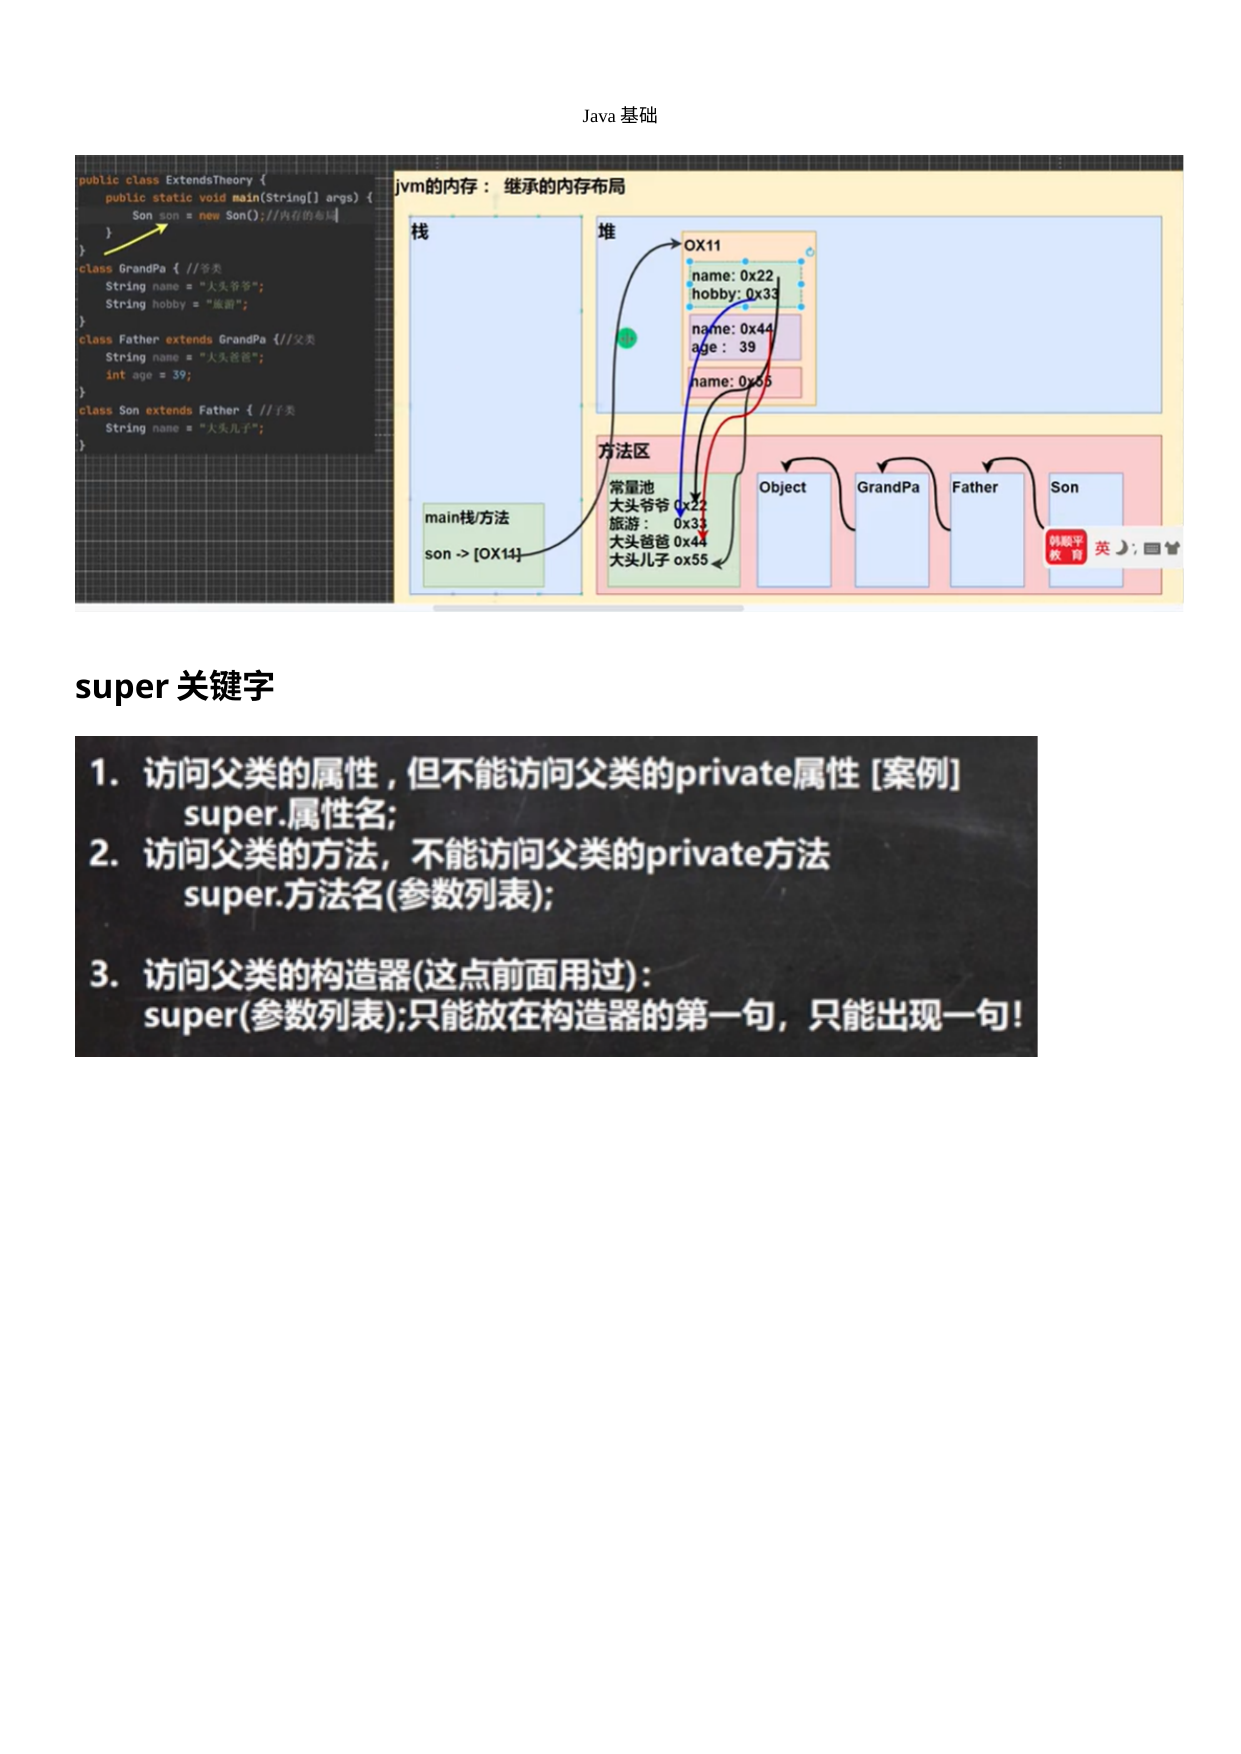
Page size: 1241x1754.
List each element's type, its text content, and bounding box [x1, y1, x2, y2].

picture [75, 155, 1184, 612]
picture [75, 736, 1038, 1057]
subtitle super关键字 [75, 644, 1165, 724]
